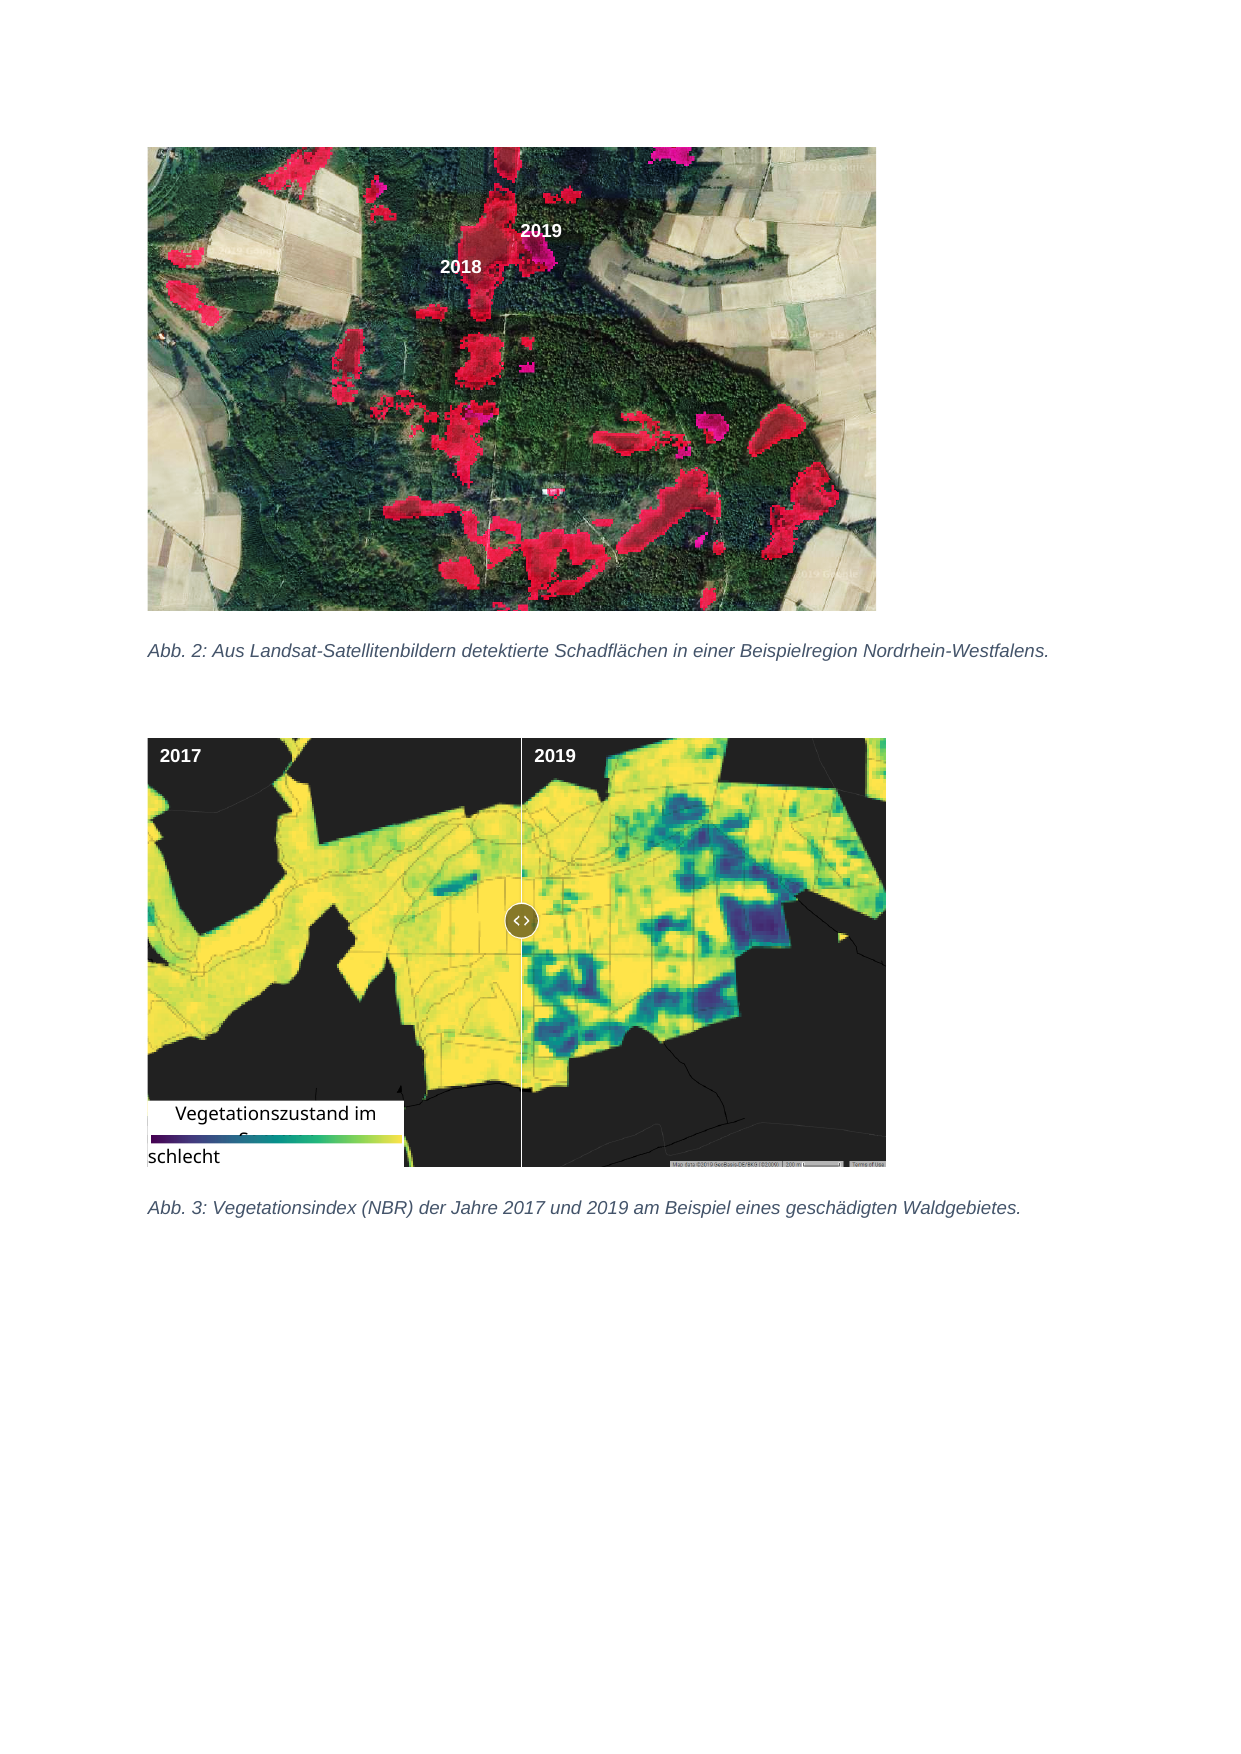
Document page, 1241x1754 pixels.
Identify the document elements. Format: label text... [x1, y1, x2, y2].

text Abb. 2: Aus Landsat-Satellitenbildern detektierte Schadflächen in einer Beispielregion Nordrhein-Westfalens. [148, 640, 1093, 662]
picture [147, 738, 886, 1167]
picture [147, 147, 877, 611]
